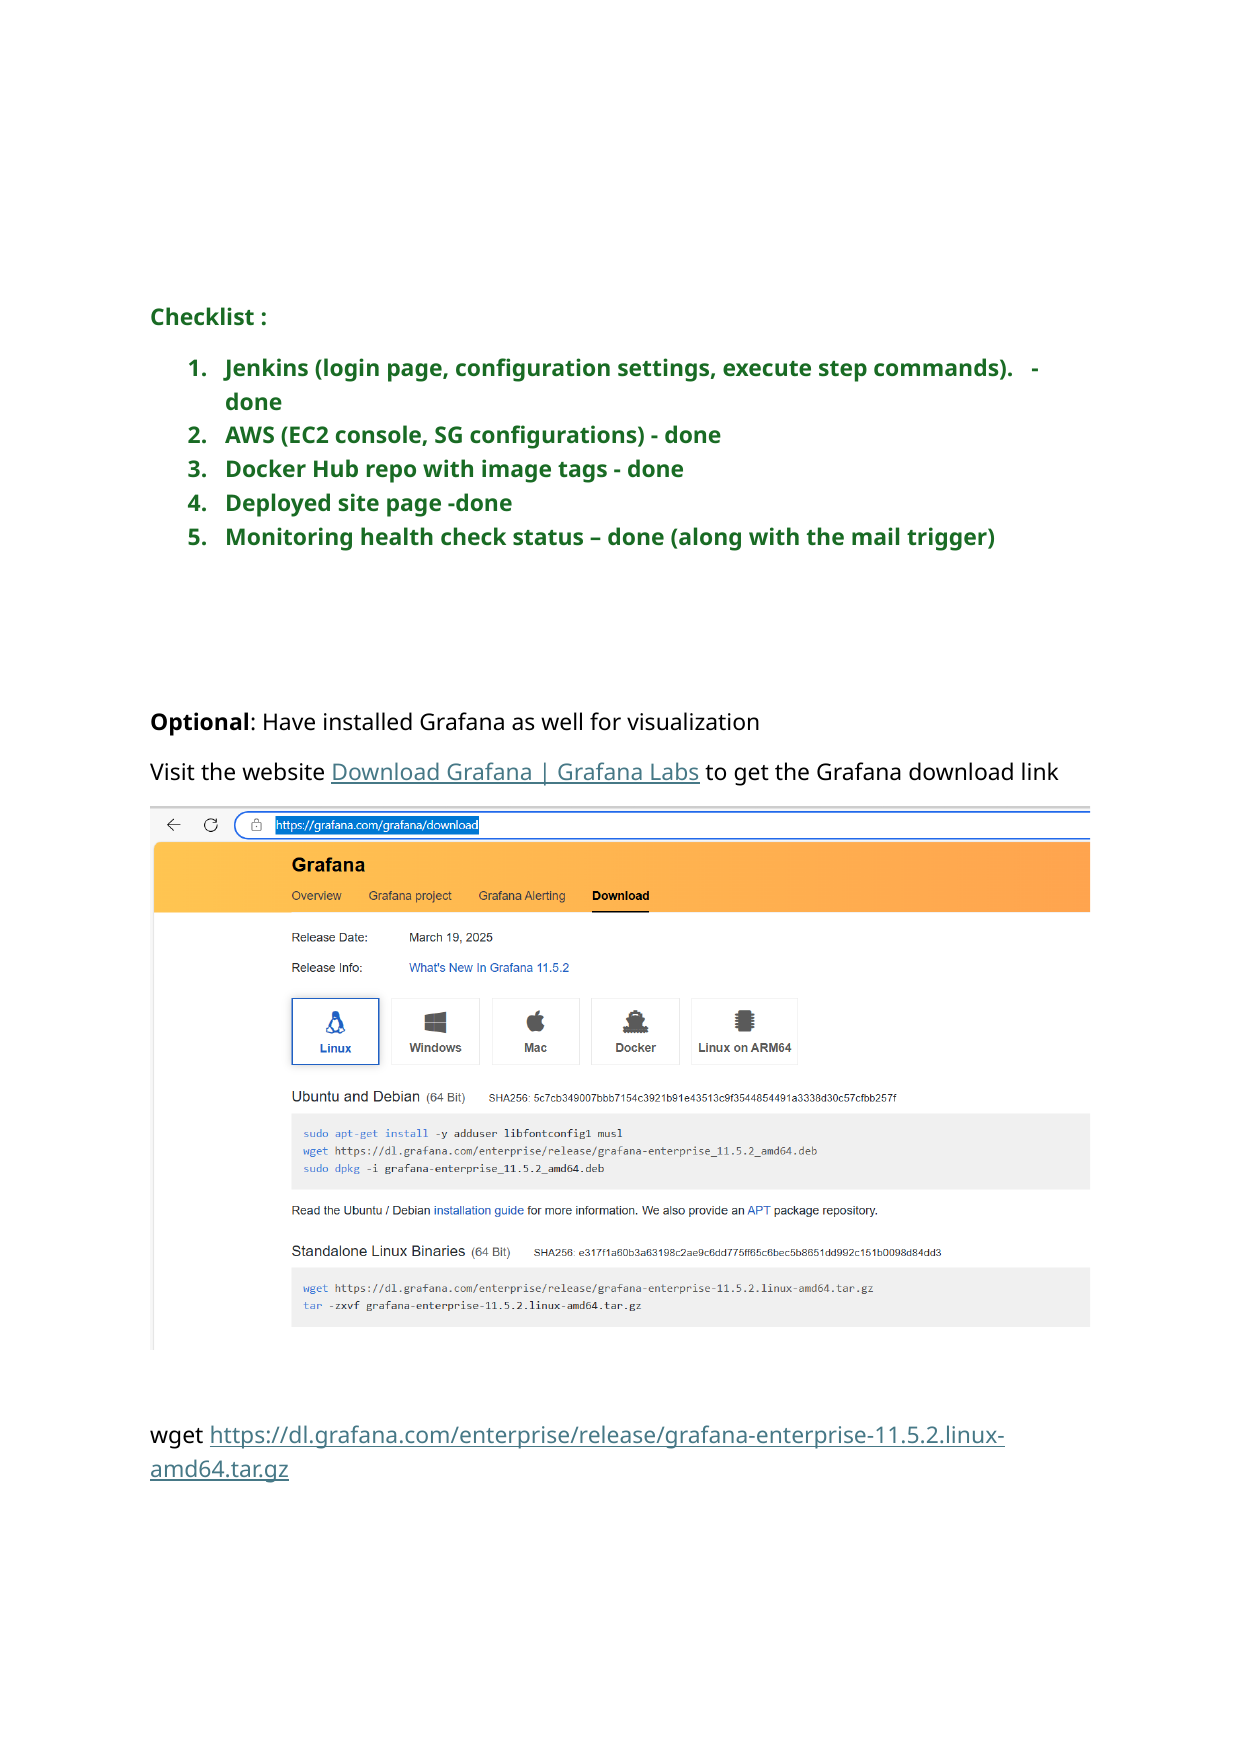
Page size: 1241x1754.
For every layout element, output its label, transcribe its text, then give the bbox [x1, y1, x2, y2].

list AWS (EC2 console, SG configurations) - done [187, 419, 1090, 450]
text wget https://dl.grafana.com/enterprise/release/grafana-enterprise-11.5.2.linux-amd64.tar.gz [150, 1419, 1090, 1484]
text Checklist : [150, 301, 1090, 332]
text Optional: Have installed Grafana as well for visualization [150, 705, 1090, 737]
text Visit the website Download Grafana | Grafana Labs to get the Grafana download link [150, 756, 1090, 787]
list Docker Hub repo with image tags - done [187, 453, 1090, 484]
list Jenkins (login page, configuration settings, execute step commands). - done [187, 352, 1090, 417]
picture [150, 806, 1091, 1350]
list Deployed site page -done [187, 487, 1090, 518]
list Monitoring health check status – done (along with the mail trigger) [187, 520, 1090, 552]
